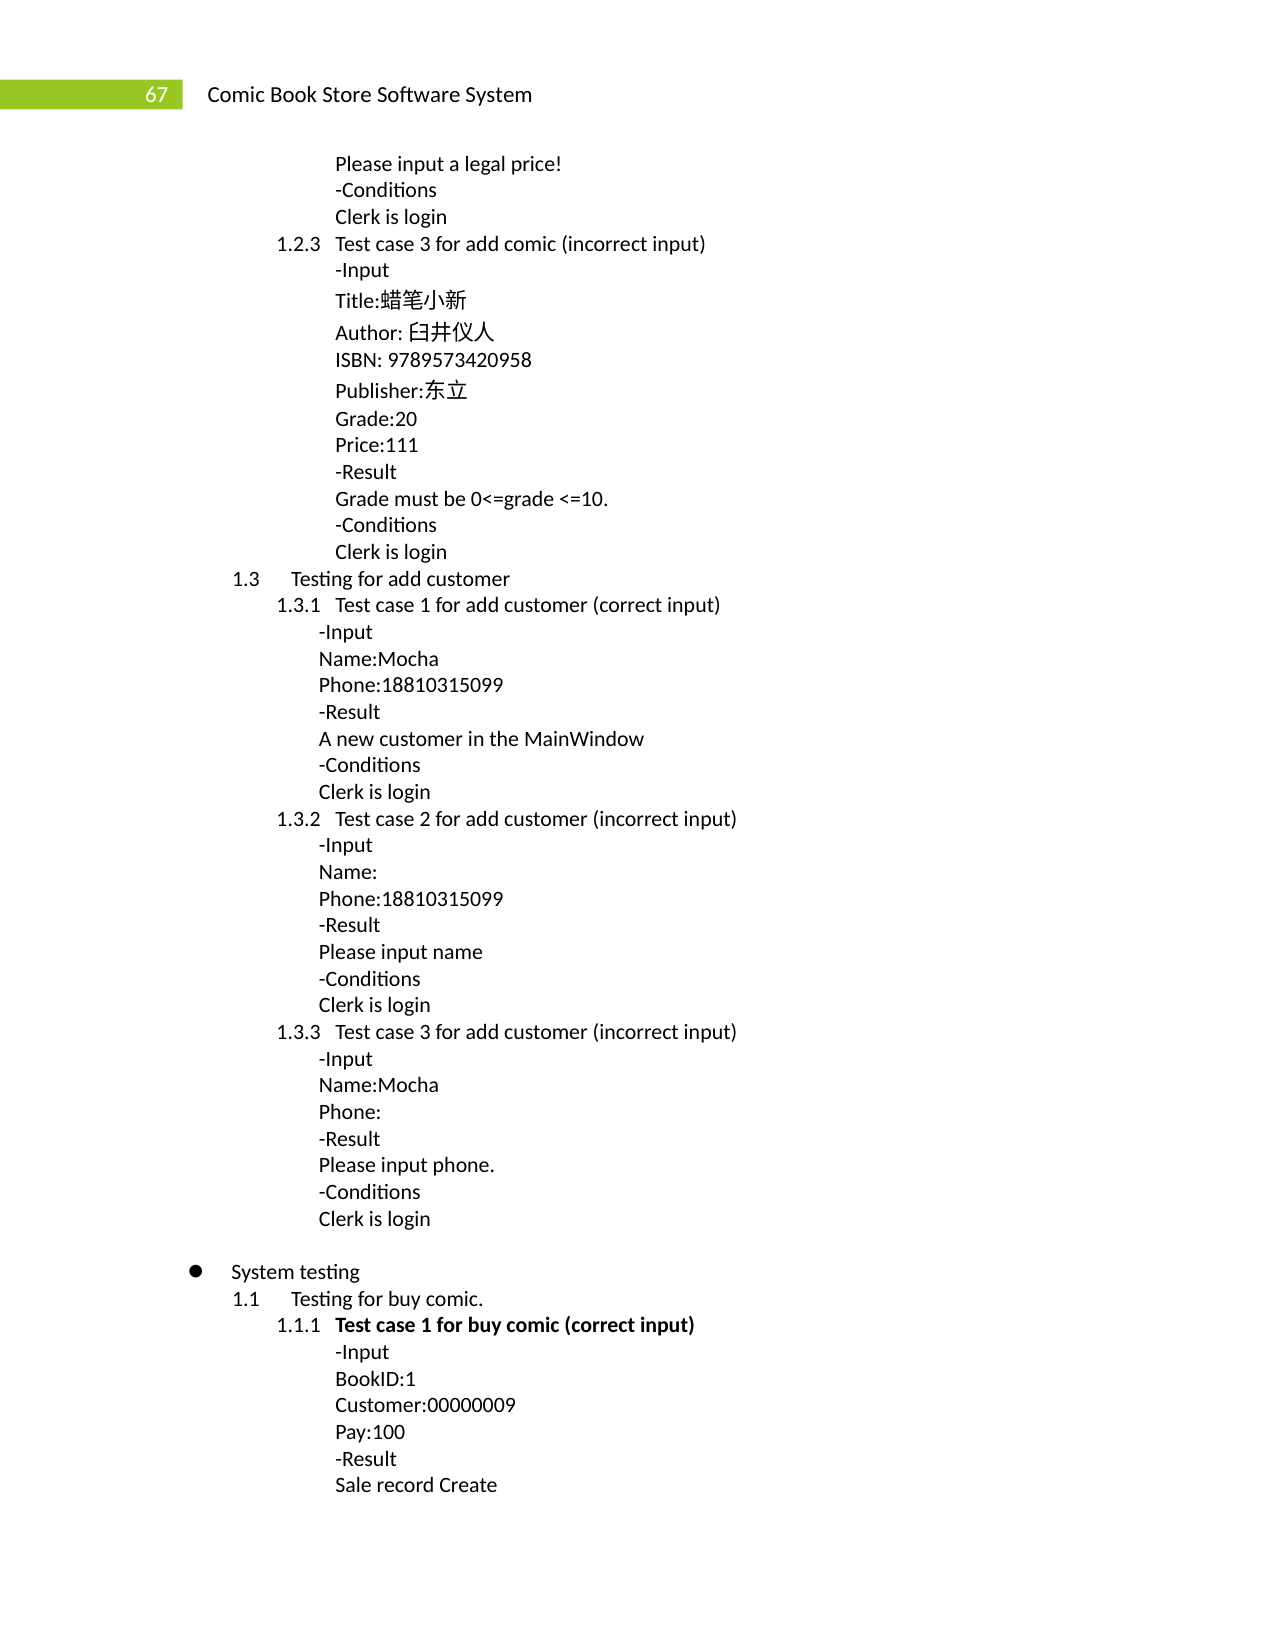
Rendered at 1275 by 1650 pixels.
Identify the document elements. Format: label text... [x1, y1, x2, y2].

list A new customer in the MainWindow [319, 725, 1087, 752]
list BookID:1 [335, 1365, 1087, 1392]
list -Result [319, 698, 1087, 725]
list Testing for add customer [232, 565, 1087, 592]
list -Input [319, 832, 1087, 858]
list Clerk is login [319, 1205, 1087, 1232]
list Clerk is login [319, 992, 1087, 1018]
list -Conditions [335, 177, 1087, 203]
list System testing [187, 1258, 1087, 1285]
list Please input name [319, 938, 1087, 965]
list -Conditions [319, 752, 1087, 778]
list Name:Mocha [319, 645, 1087, 672]
list Phone: [319, 1098, 1087, 1125]
list Title:蜡笔小新 [335, 283, 1087, 315]
list Clerk is login [335, 538, 1087, 565]
list ISBN: 9789573420958 [335, 347, 1087, 373]
list Sale record Create [335, 1472, 1087, 1498]
list -Input [335, 257, 1087, 283]
list Testing for buy comic. [232, 1285, 1087, 1312]
list Customer:00000009 [335, 1392, 1087, 1418]
list Test case 2 for add customer (incorrect input) [276, 805, 1087, 832]
list -Result [319, 1125, 1087, 1152]
list Please input a legal price! [335, 150, 1087, 177]
list Publisher:东立 [335, 373, 1087, 405]
list -Input [319, 618, 1087, 645]
list -Result [319, 912, 1087, 938]
list -Conditions [319, 965, 1087, 992]
list -Conditions [335, 512, 1087, 538]
list Test case 1 for buy comic (correct input) [276, 1312, 1087, 1338]
list -Input [319, 1045, 1087, 1072]
list Pay:100 [335, 1418, 1087, 1445]
list Test case 3 for add comic (incorrect input) [276, 230, 1087, 257]
list Name: [319, 858, 1087, 885]
list Author: 臼井仪人 [335, 315, 1087, 347]
list Test case 3 for add customer (incorrect input) [276, 1018, 1087, 1045]
list Grade must be 0<=grade <=10. [335, 485, 1087, 512]
list -Result [335, 1445, 1087, 1472]
list Test case 1 for add customer (correct input) [276, 592, 1087, 618]
list Price:111 [335, 432, 1087, 458]
list -Result [335, 458, 1087, 485]
list -Conditions [319, 1178, 1087, 1205]
list Phone:18810315099 [319, 672, 1087, 698]
list Clerk is login [319, 778, 1087, 805]
list Clerk is login [335, 203, 1087, 230]
list Please input phone. [319, 1152, 1087, 1178]
list Phone:18810315099 [319, 885, 1087, 912]
list Grade:20 [335, 405, 1087, 432]
list Name:Mocha [319, 1072, 1087, 1098]
list -Input [335, 1338, 1087, 1365]
